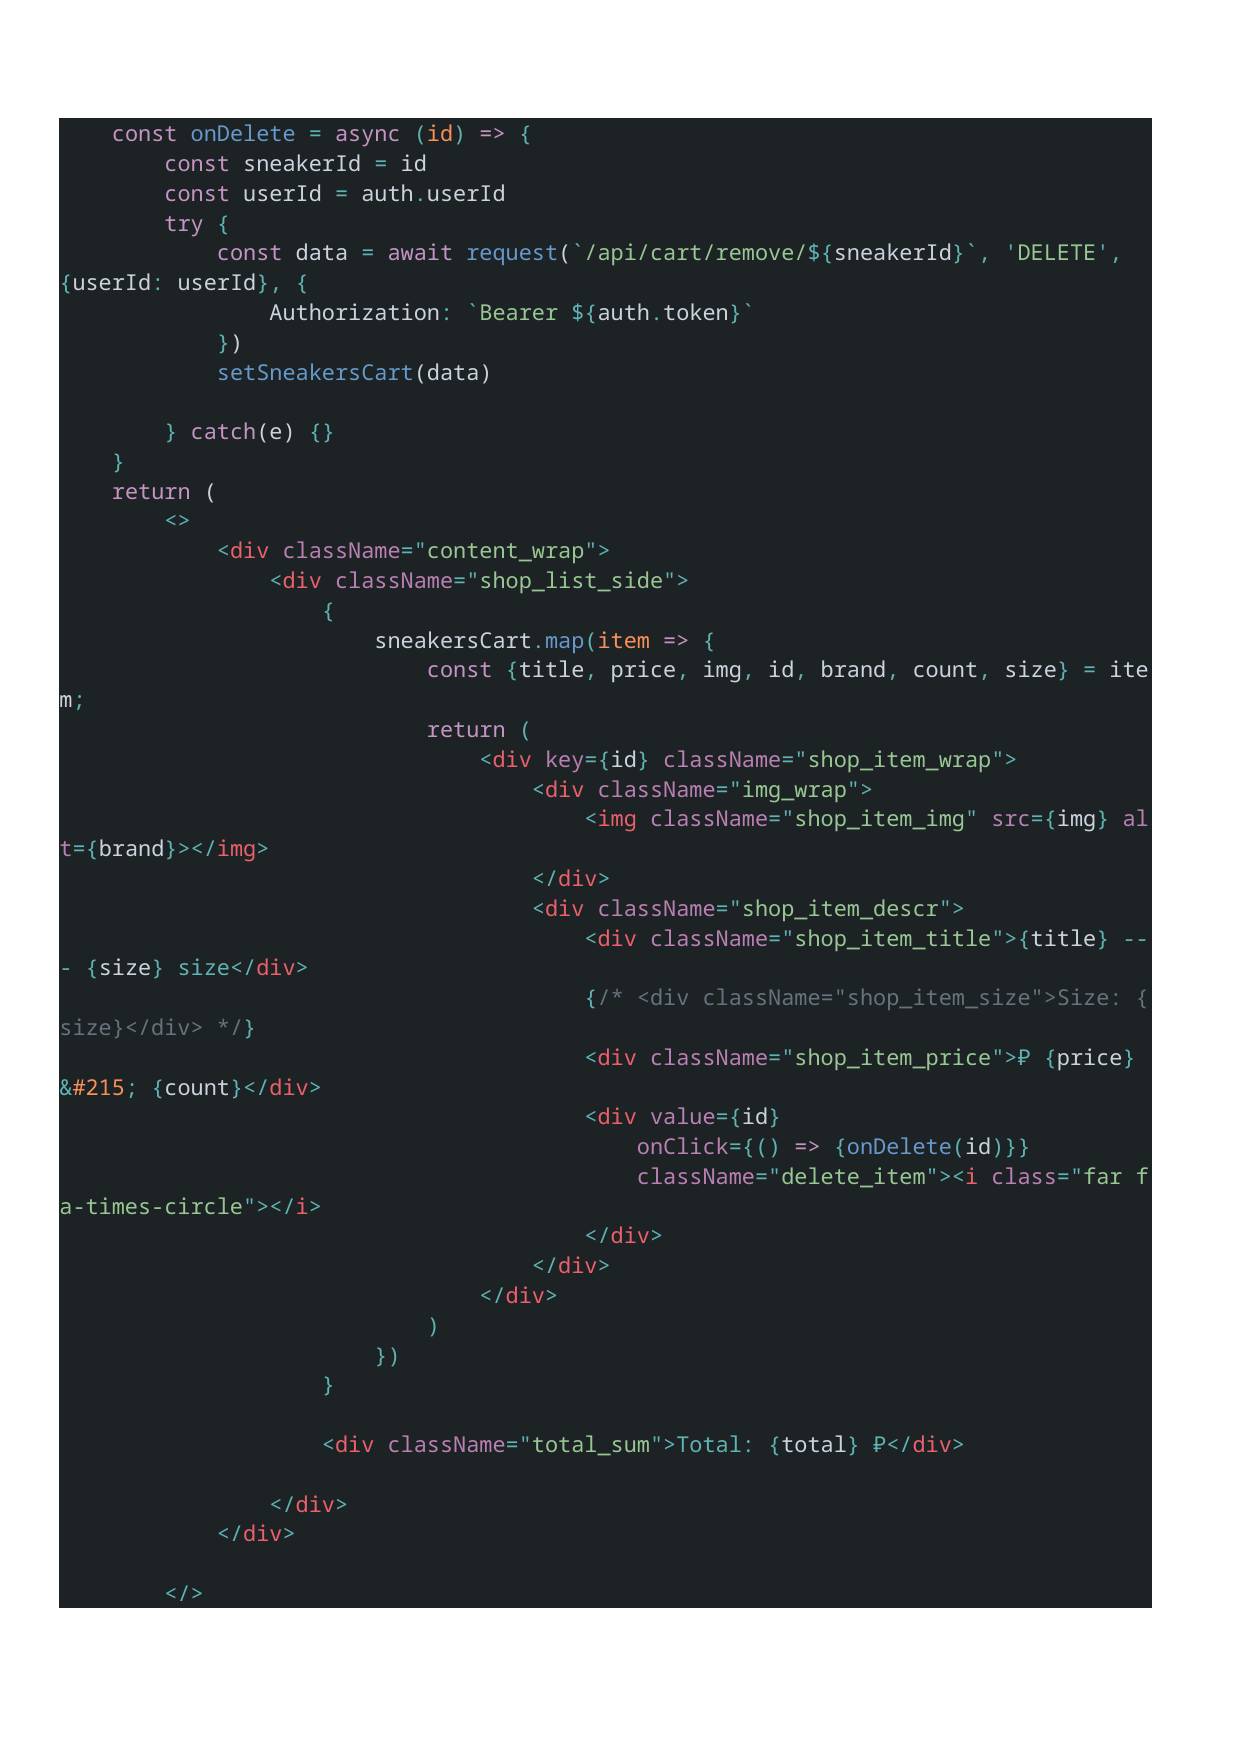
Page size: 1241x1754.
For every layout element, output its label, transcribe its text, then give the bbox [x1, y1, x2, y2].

text ) [59, 1310, 1152, 1339]
text <div className="img_wrap"> [59, 773, 1152, 803]
text <img className="shop_item_img" src={img} alt={brand}></img> [59, 803, 1152, 863]
text const {title, price, img, id, brand, count, size} = item; [59, 654, 1152, 714]
text <div key={id} className="shop_item_wrap"> [59, 744, 1152, 773]
text try { [59, 207, 1152, 237]
text const onDelete = async (id) => { [59, 118, 1152, 148]
text const data = await request(`/api/cart/remove/${sneakerId}`, 'DELETE', {userId: userId}, { [59, 237, 1152, 297]
text <div className="shop_list_side"> [59, 565, 1152, 595]
text }) [59, 1339, 1152, 1369]
text </div> [59, 1280, 1152, 1310]
text return ( [59, 714, 1152, 744]
text </div> [59, 863, 1152, 893]
text return ( [59, 476, 1152, 505]
text Authorization: `Bearer ${auth.token}` [59, 297, 1152, 327]
text </div> [59, 1488, 1152, 1518]
text </div> [59, 1518, 1152, 1548]
text </div> [59, 1220, 1152, 1250]
text <div className="shop_item_price">₽ {price} &#215; {count}</div> [59, 1042, 1152, 1101]
text <div className="shop_item_title">{title} --- {size} size</div> [59, 922, 1152, 982]
text className="delete_item"><i class="far fa-times-circle"></i> [59, 1161, 1152, 1220]
text </> [59, 1578, 1152, 1608]
text </div> [59, 1250, 1152, 1280]
text <div value={id} [59, 1101, 1152, 1131]
text setSneakersCart(data) [59, 356, 1152, 386]
text {/* <div className="shop_item_size">Size: {size}</div> */} [59, 982, 1152, 1042]
text <> [59, 505, 1152, 535]
text <div className="content_wrap"> [59, 535, 1152, 565]
text const userId = auth.userId [59, 178, 1152, 207]
text onClick={() => {onDelete(id)}} [59, 1131, 1152, 1161]
text { [59, 595, 1152, 624]
text sneakersCart.map(item => { [59, 624, 1152, 654]
text <div className="total_sum">Total: {total} ₽</div> [59, 1429, 1152, 1459]
text <div className="shop_item_descr"> [59, 893, 1152, 922]
text } [59, 446, 1152, 476]
text const sneakerId = id [59, 148, 1152, 178]
text }) [59, 327, 1152, 356]
text } catch(e) {} [59, 416, 1152, 446]
text } [59, 1369, 1152, 1399]
